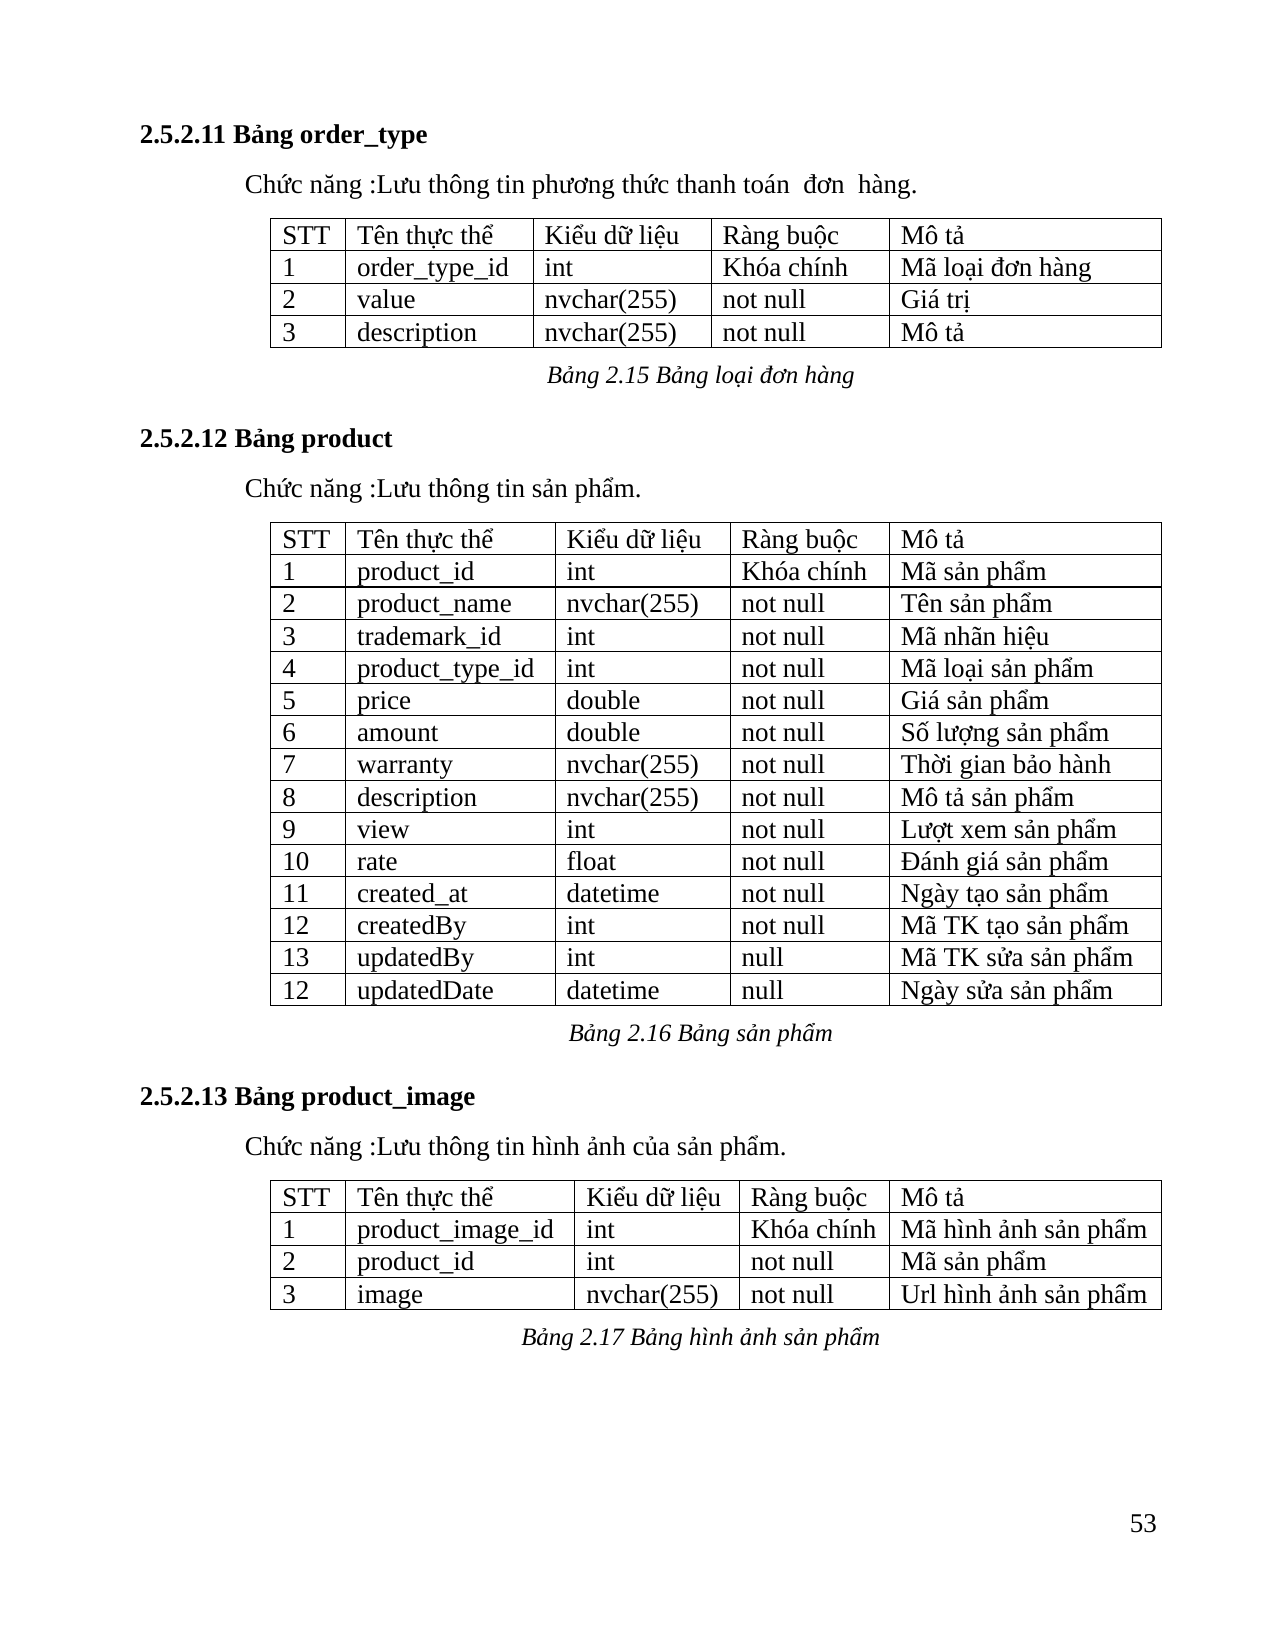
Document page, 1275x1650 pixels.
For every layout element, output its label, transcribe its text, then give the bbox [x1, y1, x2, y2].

table_cell product_type_id [346, 652, 555, 683]
table_cell not null [731, 845, 889, 876]
table_cell not null [731, 716, 889, 747]
table_cell int [556, 942, 730, 973]
text Bảng 2.16 Bảng sản phẩm [244, 1018, 1156, 1047]
text Bảng 2.17 Bảng hình ảnh sản phẩm [244, 1322, 1156, 1351]
table_cell datetime [556, 974, 730, 1005]
table_cell warranty [346, 749, 555, 779]
table_cell int [575, 1246, 739, 1277]
table_cell Giá trị [890, 284, 1161, 315]
table_cell 5 [271, 684, 345, 715]
table_header Kiểu dữ liệu [575, 1181, 739, 1212]
table_cell 12 [271, 974, 345, 1005]
table_cell 3 [271, 620, 345, 651]
table_cell not null [712, 284, 889, 315]
table_cell not null [731, 652, 889, 683]
table_cell product_image_id [346, 1213, 574, 1244]
table_cell double [556, 684, 730, 715]
table_cell trademark_id [346, 620, 555, 651]
table_cell Thời gian bảo hành [890, 749, 1161, 779]
text Chức năng :Lưu thông tin phương thức thanh toán đơn hàng. [244, 168, 1156, 199]
table_cell int [556, 652, 730, 683]
table_cell 9 [271, 813, 345, 844]
table_cell 1 [271, 251, 345, 282]
table_cell int [556, 909, 730, 941]
table_cell not null [731, 813, 889, 844]
table_cell 2 [271, 284, 345, 315]
table_cell Khóa chính [740, 1213, 889, 1244]
subtitle Bảng product [139, 422, 1156, 454]
table_header STT [271, 219, 345, 250]
subtitle Bảng order_type [139, 118, 1156, 150]
table_cell Mã hình ảnh sản phẩm [890, 1213, 1161, 1244]
table_cell Giá sản phẩm [890, 684, 1161, 715]
table_cell description [346, 781, 555, 812]
table_cell not null [731, 909, 889, 941]
table_cell view [346, 813, 555, 844]
table_cell rate [346, 845, 555, 876]
table_cell 13 [271, 942, 345, 973]
table_cell int [556, 620, 730, 651]
table_cell int [556, 813, 730, 844]
subtitle Bảng product_image [139, 1081, 1156, 1112]
table_cell null [731, 942, 889, 973]
table_header STT [271, 1181, 345, 1212]
table_cell not null [731, 620, 889, 651]
table_cell nvchar(255) [556, 588, 730, 619]
table_cell value [346, 284, 533, 315]
table_cell Đánh giá sản phẩm [890, 845, 1161, 876]
table_cell Mã sản phẩm [890, 555, 1161, 586]
table_cell Url hình ảnh sản phẩm [890, 1278, 1161, 1309]
table_cell not null [731, 781, 889, 812]
table_cell int [575, 1213, 739, 1244]
table_cell Mã loại sản phẩm [890, 652, 1161, 683]
table_cell created_at [346, 877, 555, 908]
table_header Tên thực thể [346, 523, 555, 554]
table_cell price [346, 684, 555, 715]
table_cell 11 [271, 877, 345, 908]
table_cell not null [731, 877, 889, 908]
table_cell Khóa chính [731, 555, 889, 586]
table_cell Số lượng sản phẩm [890, 716, 1161, 747]
table_cell amount [346, 716, 555, 747]
table_cell Mô tả [890, 316, 1161, 347]
table_cell description [346, 316, 533, 347]
text Chức năng :Lưu thông tin sản phẩm. [244, 472, 1156, 503]
table_header Ràng buộc [740, 1181, 889, 1212]
table_cell 7 [271, 749, 345, 779]
table_header Mô tả [890, 219, 1161, 250]
table_cell createdBy [346, 909, 555, 941]
table_cell 4 [271, 652, 345, 683]
table_cell not null [712, 316, 889, 347]
table_cell image [346, 1278, 574, 1309]
table_header Kiểu dữ liệu [556, 523, 730, 554]
table_cell 8 [271, 781, 345, 812]
table_header Ràng buộc [731, 523, 889, 554]
table_cell not null [740, 1246, 889, 1277]
table_header Tên thực thể [346, 1181, 574, 1212]
table_cell Mã sản phẩm [890, 1246, 1161, 1277]
table_cell 2 [271, 588, 345, 619]
table_cell Mã nhãn hiệu [890, 620, 1161, 651]
table_cell not null [731, 749, 889, 779]
table_header Ràng buộc [712, 219, 889, 250]
table_cell order_type_id [346, 251, 533, 282]
table_cell product_name [346, 588, 555, 619]
table_cell updatedDate [346, 974, 555, 1005]
table_cell 2 [271, 1246, 345, 1277]
text Bảng 2.15 Bảng loại đơn hàng [244, 360, 1156, 389]
table_cell nvchar(255) [534, 284, 711, 315]
table_cell 6 [271, 716, 345, 747]
table_cell Ngày tạo sản phẩm [890, 877, 1161, 908]
table_cell datetime [556, 877, 730, 908]
table_cell Mã TK tạo sản phẩm [890, 909, 1161, 941]
table_header Mô tả [890, 1181, 1161, 1212]
table_cell Mô tả sản phẩm [890, 781, 1161, 812]
table_cell Lượt xem sản phẩm [890, 813, 1161, 844]
table_cell not null [740, 1278, 889, 1309]
table_cell Khóa chính [712, 251, 889, 282]
table_cell product_id [346, 555, 555, 586]
table_cell Mã TK sửa sản phẩm [890, 942, 1161, 973]
table_cell 3 [271, 316, 345, 347]
table_cell 1 [271, 1213, 345, 1244]
table_cell updatedBy [346, 942, 555, 973]
table_cell Tên sản phẩm [890, 588, 1161, 619]
table_cell not null [731, 684, 889, 715]
text Chức năng :Lưu thông tin hình ảnh của sản phẩm. [244, 1130, 1156, 1161]
table_cell null [731, 974, 889, 1005]
table_cell double [556, 716, 730, 747]
table_cell Mã loại đơn hàng [890, 251, 1161, 282]
table_cell 12 [271, 909, 345, 941]
table_cell Ngày sửa sản phẩm [890, 974, 1161, 1005]
table_cell product_id [346, 1246, 574, 1277]
table_cell float [556, 845, 730, 876]
table_cell int [534, 251, 711, 282]
table_cell int [556, 555, 730, 586]
table_cell nvchar(255) [556, 749, 730, 779]
table_header Tên thực thể [346, 219, 533, 250]
table_cell nvchar(255) [575, 1278, 739, 1309]
table_cell not null [731, 588, 889, 619]
table_cell nvchar(255) [556, 781, 730, 812]
table_cell 3 [271, 1278, 345, 1309]
table_cell nvchar(255) [534, 316, 711, 347]
table_header Mô tả [890, 523, 1161, 554]
table_header STT [271, 523, 345, 554]
table_cell 10 [271, 845, 345, 876]
table_cell 1 [271, 555, 345, 586]
table_header Kiểu dữ liệu [534, 219, 711, 250]
